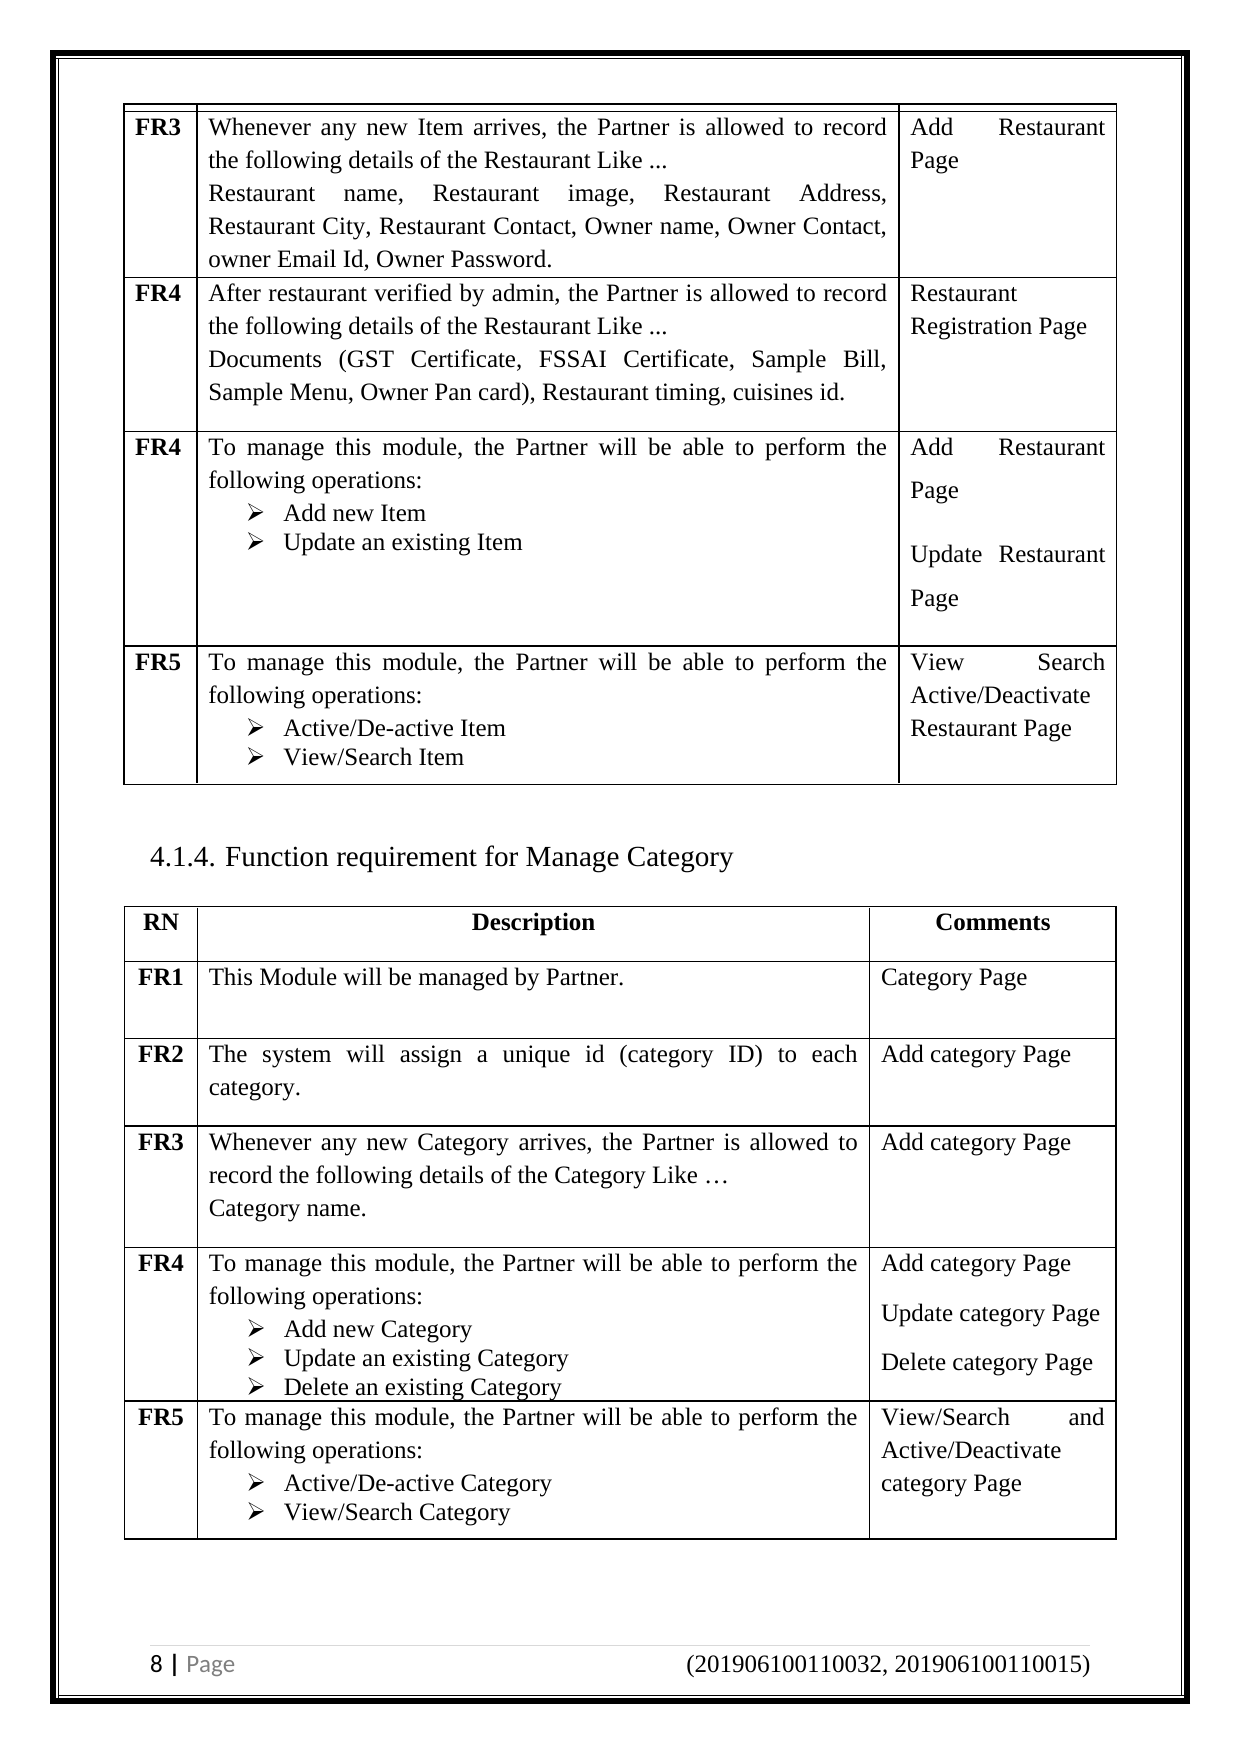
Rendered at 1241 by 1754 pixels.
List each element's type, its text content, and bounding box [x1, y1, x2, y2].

table_header RN [125, 907, 197, 961]
table_cell The system will assign a unique id (category ID) to each category. [198, 1039, 869, 1125]
table_cell Whenever any new Item arrives, the Partner is allowed to record the following details of the Restaurant Like ... Restaurant name, Restaurant image, Restaurant Address, Restaurant City, Restaurant Contact, Owner name, Owner Contact, owner Email Id, Owner Password. [198, 112, 898, 277]
table_cell Add category Page Update category Page Delete category Page [870, 1248, 1115, 1400]
table_cell View/Search and Active/Deactivate category Page [870, 1402, 1115, 1538]
table_cell View Search Active/Deactivate Restaurant Page [900, 647, 1116, 783]
text 4.1.4. Function requirement for Manage Category [150, 839, 1090, 872]
table_cell Restaurant Registration Page [900, 278, 1116, 431]
table_cell FR1 [125, 962, 197, 1037]
table_cell To manage this module, the Partner will be able to perform the following operations: Add new Category Update an existing Category Delete an existing Category [198, 1248, 869, 1400]
table_cell Add category Page [870, 1039, 1115, 1125]
table_cell FR3 [125, 112, 196, 277]
table_cell To manage this module, the Partner will be able to perform the following operations: Add new Item Update an existing Item [198, 432, 898, 645]
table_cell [198, 105, 898, 111]
table_cell Add Restaurant Page [900, 112, 1116, 277]
table_cell This Module will be managed by Partner. [198, 962, 869, 1037]
table_cell FR4 [125, 432, 196, 645]
table_cell To manage this module, the Partner will be able to perform the following operations: Active/De-active Item View/Search Item [198, 647, 898, 783]
table_cell FR5 [125, 647, 196, 783]
table_header Comments [870, 907, 1115, 961]
table_cell Add category Page [870, 1127, 1115, 1246]
table_cell FR5 [125, 1402, 197, 1538]
table_header Description [198, 907, 869, 961]
table_cell FR2 [125, 1039, 197, 1125]
table_cell FR3 [125, 1127, 197, 1246]
table_cell Add Restaurant Page Update Restaurant Page [900, 432, 1116, 645]
table_cell Category Page [870, 962, 1115, 1037]
table_cell After restaurant verified by admin, the Partner is allowed to record the following details of the Restaurant Like ... Documents (GST Certificate, FSSAI Certificate, Sample Bill, Sample Menu, Owner Pan card), Restaurant timing, cuisines id. [198, 278, 898, 431]
table_cell To manage this module, the Partner will be able to perform the following operations: Active/De-active Category View/Search Category [198, 1402, 869, 1538]
table_cell Whenever any new Category arrives, the Partner is allowed to record the following details of the Category Like … Category name. [198, 1127, 869, 1246]
table_cell FR4 [125, 278, 196, 431]
table_cell FR4 [125, 1248, 197, 1400]
